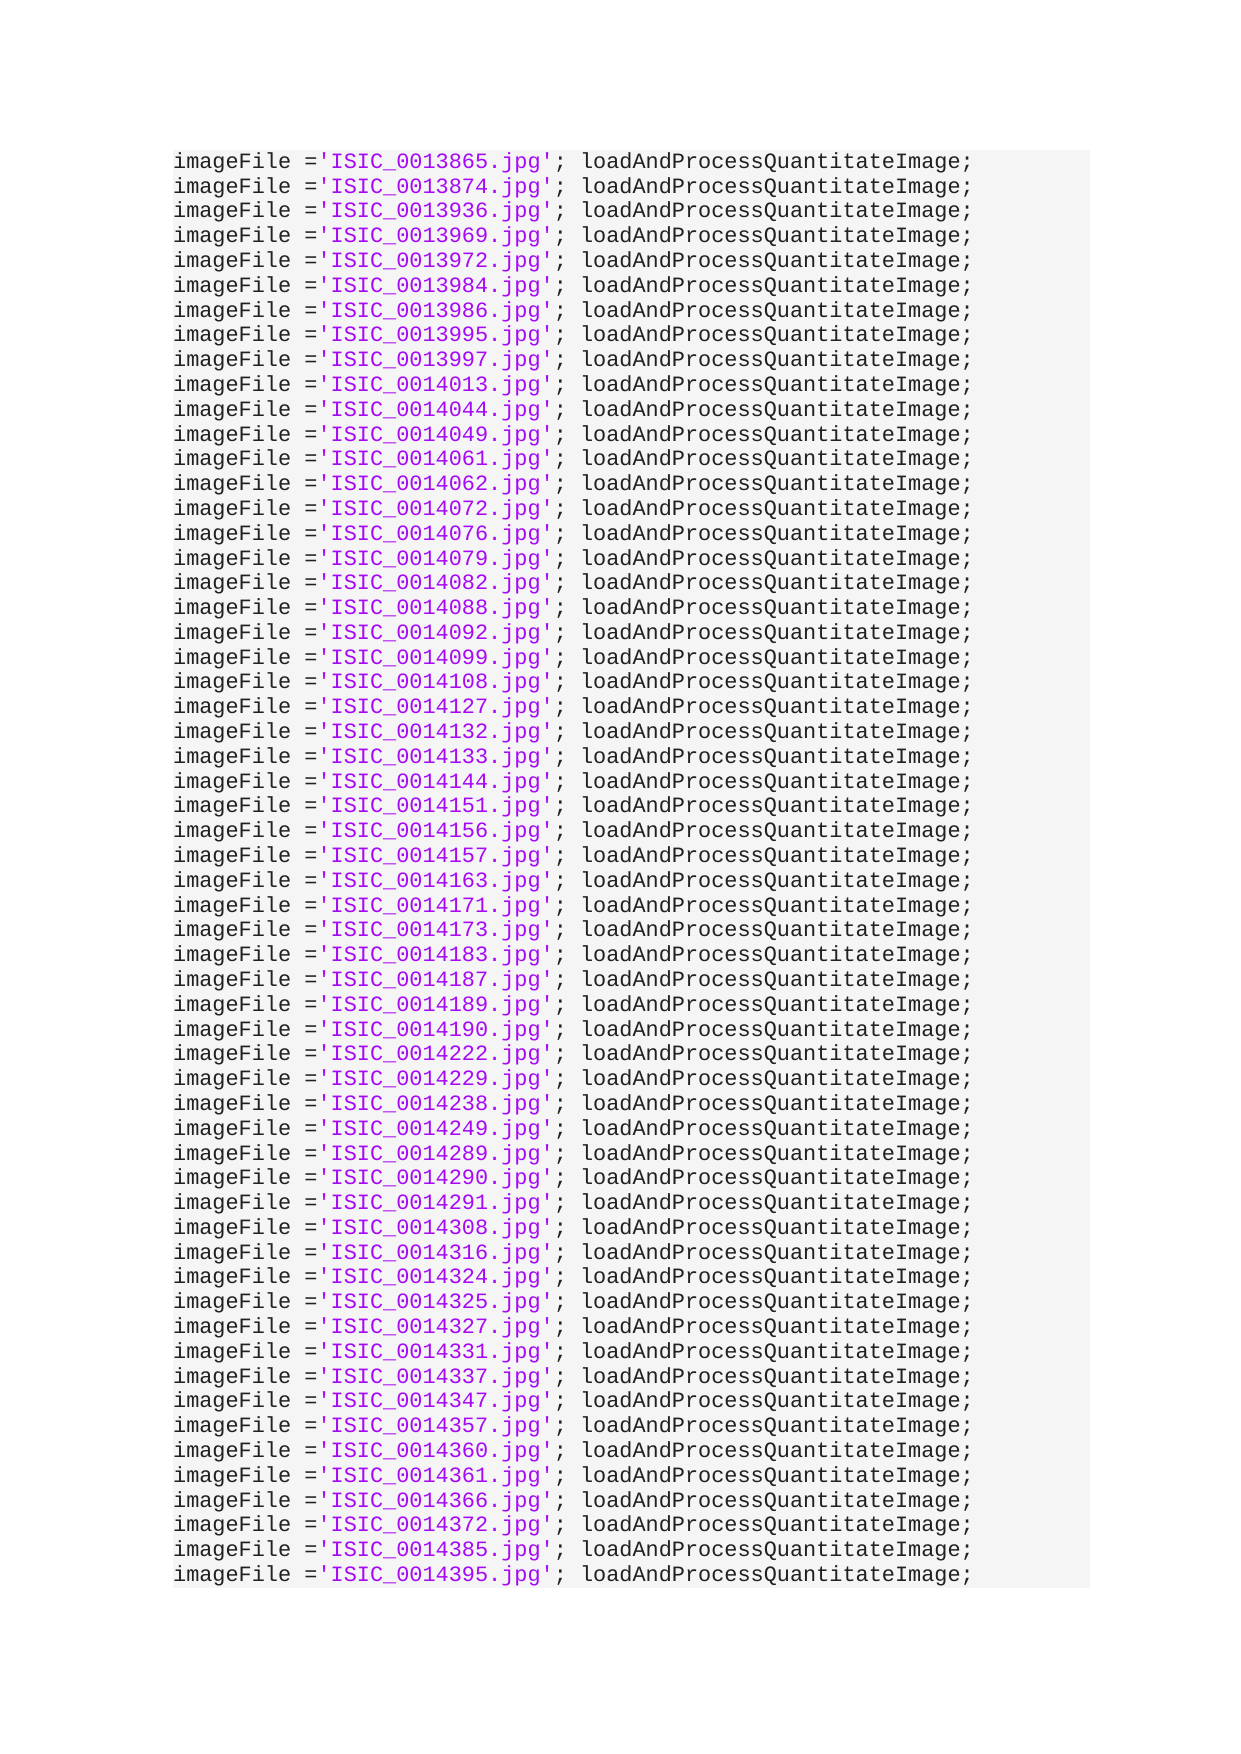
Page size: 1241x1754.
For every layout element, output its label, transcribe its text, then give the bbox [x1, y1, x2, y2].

text imageFile ='ISIC_0014361.jpg'; loadAndProcessQuantitateImage; [173, 1464, 1090, 1489]
text imageFile ='ISIC_0014331.jpg'; loadAndProcessQuantitateImage; [173, 1340, 1090, 1365]
text imageFile ='ISIC_0013865.jpg'; loadAndProcessQuantitateImage; [173, 150, 1090, 175]
text imageFile ='ISIC_0013984.jpg'; loadAndProcessQuantitateImage; [173, 274, 1090, 299]
text imageFile ='ISIC_0014187.jpg'; loadAndProcessQuantitateImage; [173, 968, 1090, 993]
text imageFile ='ISIC_0013972.jpg'; loadAndProcessQuantitateImage; [173, 249, 1090, 274]
text imageFile ='ISIC_0014099.jpg'; loadAndProcessQuantitateImage; [173, 646, 1090, 671]
text imageFile ='ISIC_0013986.jpg'; loadAndProcessQuantitateImage; [173, 299, 1090, 323]
text imageFile ='ISIC_0014133.jpg'; loadAndProcessQuantitateImage; [173, 745, 1090, 770]
text imageFile ='ISIC_0014156.jpg'; loadAndProcessQuantitateImage; [173, 819, 1090, 844]
text imageFile ='ISIC_0014347.jpg'; loadAndProcessQuantitateImage; [173, 1389, 1090, 1414]
text imageFile ='ISIC_0014044.jpg'; loadAndProcessQuantitateImage; [173, 398, 1090, 423]
text imageFile ='ISIC_0014183.jpg'; loadAndProcessQuantitateImage; [173, 943, 1090, 968]
text imageFile ='ISIC_0014385.jpg'; loadAndProcessQuantitateImage; [173, 1538, 1090, 1563]
text imageFile ='ISIC_0014108.jpg'; loadAndProcessQuantitateImage; [173, 671, 1090, 695]
text imageFile ='ISIC_0014289.jpg'; loadAndProcessQuantitateImage; [173, 1142, 1090, 1166]
text imageFile ='ISIC_0014079.jpg'; loadAndProcessQuantitateImage; [173, 547, 1090, 571]
text imageFile ='ISIC_0014049.jpg'; loadAndProcessQuantitateImage; [173, 423, 1090, 447]
text imageFile ='ISIC_0013936.jpg'; loadAndProcessQuantitateImage; [173, 199, 1090, 224]
text imageFile ='ISIC_0014061.jpg'; loadAndProcessQuantitateImage; [173, 447, 1090, 472]
text imageFile ='ISIC_0014366.jpg'; loadAndProcessQuantitateImage; [173, 1489, 1090, 1513]
text imageFile ='ISIC_0014324.jpg'; loadAndProcessQuantitateImage; [173, 1266, 1090, 1290]
text imageFile ='ISIC_0014092.jpg'; loadAndProcessQuantitateImage; [173, 621, 1090, 646]
text imageFile ='ISIC_0014163.jpg'; loadAndProcessQuantitateImage; [173, 869, 1090, 894]
text imageFile ='ISIC_0014316.jpg'; loadAndProcessQuantitateImage; [173, 1241, 1090, 1266]
text imageFile ='ISIC_0014132.jpg'; loadAndProcessQuantitateImage; [173, 720, 1090, 745]
text imageFile ='ISIC_0014151.jpg'; loadAndProcessQuantitateImage; [173, 794, 1090, 819]
text imageFile ='ISIC_0014189.jpg'; loadAndProcessQuantitateImage; [173, 993, 1090, 1018]
text imageFile ='ISIC_0014308.jpg'; loadAndProcessQuantitateImage; [173, 1216, 1090, 1241]
text imageFile ='ISIC_0014082.jpg'; loadAndProcessQuantitateImage; [173, 571, 1090, 596]
text imageFile ='ISIC_0014290.jpg'; loadAndProcessQuantitateImage; [173, 1166, 1090, 1191]
text imageFile ='ISIC_0014238.jpg'; loadAndProcessQuantitateImage; [173, 1092, 1090, 1117]
text imageFile ='ISIC_0014327.jpg'; loadAndProcessQuantitateImage; [173, 1315, 1090, 1340]
text imageFile ='ISIC_0014249.jpg'; loadAndProcessQuantitateImage; [173, 1117, 1090, 1142]
text imageFile ='ISIC_0014072.jpg'; loadAndProcessQuantitateImage; [173, 497, 1090, 522]
text imageFile ='ISIC_0014229.jpg'; loadAndProcessQuantitateImage; [173, 1067, 1090, 1092]
text imageFile ='ISIC_0014291.jpg'; loadAndProcessQuantitateImage; [173, 1191, 1090, 1216]
text imageFile ='ISIC_0014360.jpg'; loadAndProcessQuantitateImage; [173, 1439, 1090, 1464]
text imageFile ='ISIC_0013995.jpg'; loadAndProcessQuantitateImage; [173, 323, 1090, 348]
text imageFile ='ISIC_0014395.jpg'; loadAndProcessQuantitateImage; [173, 1563, 1090, 1588]
text imageFile ='ISIC_0014127.jpg'; loadAndProcessQuantitateImage; [173, 695, 1090, 720]
text imageFile ='ISIC_0014088.jpg'; loadAndProcessQuantitateImage; [173, 596, 1090, 621]
text imageFile ='ISIC_0014171.jpg'; loadAndProcessQuantitateImage; [173, 894, 1090, 918]
text imageFile ='ISIC_0014144.jpg'; loadAndProcessQuantitateImage; [173, 770, 1090, 794]
text imageFile ='ISIC_0014173.jpg'; loadAndProcessQuantitateImage; [173, 918, 1090, 943]
text imageFile ='ISIC_0014337.jpg'; loadAndProcessQuantitateImage; [173, 1365, 1090, 1389]
text imageFile ='ISIC_0013969.jpg'; loadAndProcessQuantitateImage; [173, 224, 1090, 249]
text imageFile ='ISIC_0014190.jpg'; loadAndProcessQuantitateImage; [173, 1018, 1090, 1042]
text imageFile ='ISIC_0014157.jpg'; loadAndProcessQuantitateImage; [173, 844, 1090, 869]
text imageFile ='ISIC_0014013.jpg'; loadAndProcessQuantitateImage; [173, 373, 1090, 398]
text imageFile ='ISIC_0014372.jpg'; loadAndProcessQuantitateImage; [173, 1513, 1090, 1538]
text imageFile ='ISIC_0014222.jpg'; loadAndProcessQuantitateImage; [173, 1042, 1090, 1067]
text imageFile ='ISIC_0013874.jpg'; loadAndProcessQuantitateImage; [173, 175, 1090, 199]
text imageFile ='ISIC_0014076.jpg'; loadAndProcessQuantitateImage; [173, 522, 1090, 547]
text imageFile ='ISIC_0014357.jpg'; loadAndProcessQuantitateImage; [173, 1414, 1090, 1439]
text imageFile ='ISIC_0014062.jpg'; loadAndProcessQuantitateImage; [173, 472, 1090, 497]
text imageFile ='ISIC_0014325.jpg'; loadAndProcessQuantitateImage; [173, 1290, 1090, 1315]
text imageFile ='ISIC_0013997.jpg'; loadAndProcessQuantitateImage; [173, 348, 1090, 373]
